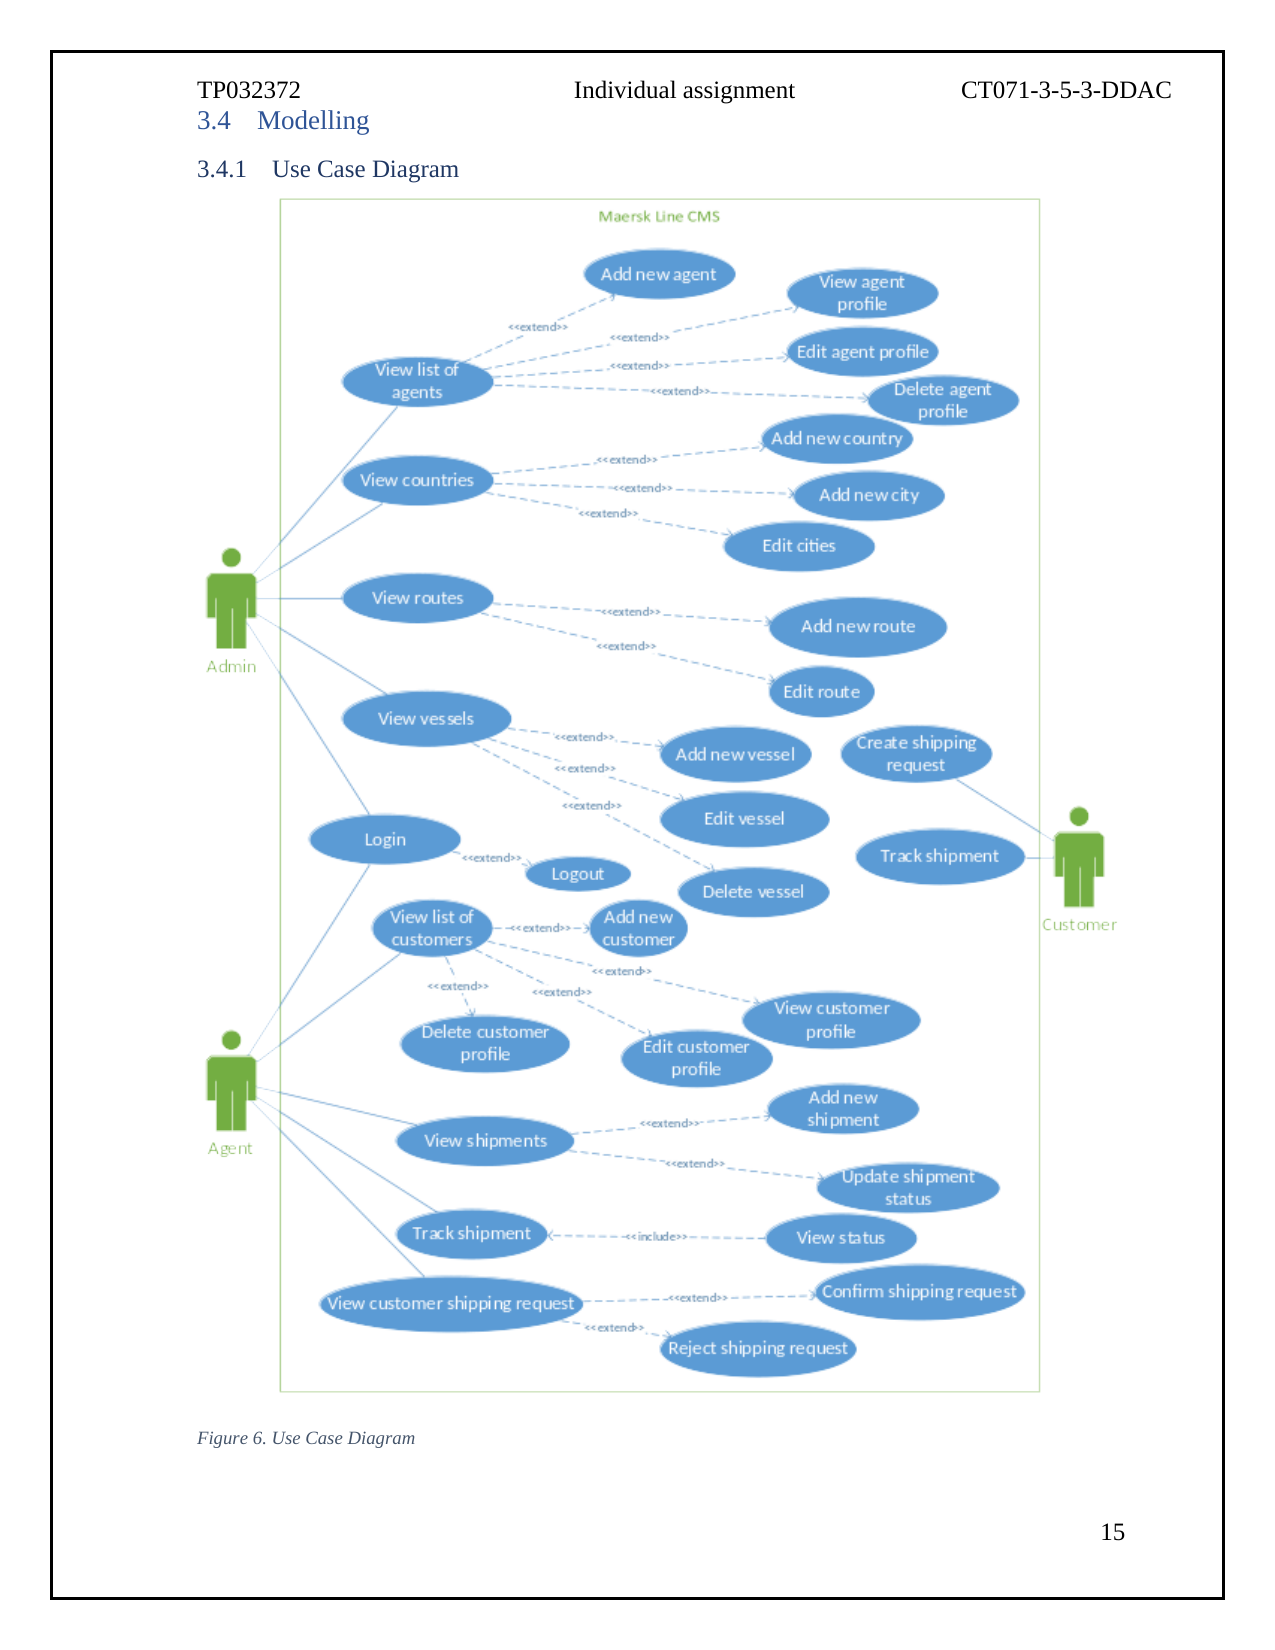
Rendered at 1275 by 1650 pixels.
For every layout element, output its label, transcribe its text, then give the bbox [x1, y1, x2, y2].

subtitle Modelling [197, 104, 1125, 135]
subtitle Use Case Diagram [197, 154, 1125, 183]
text Figure 6. Use Case Diagram [197, 1427, 1125, 1448]
